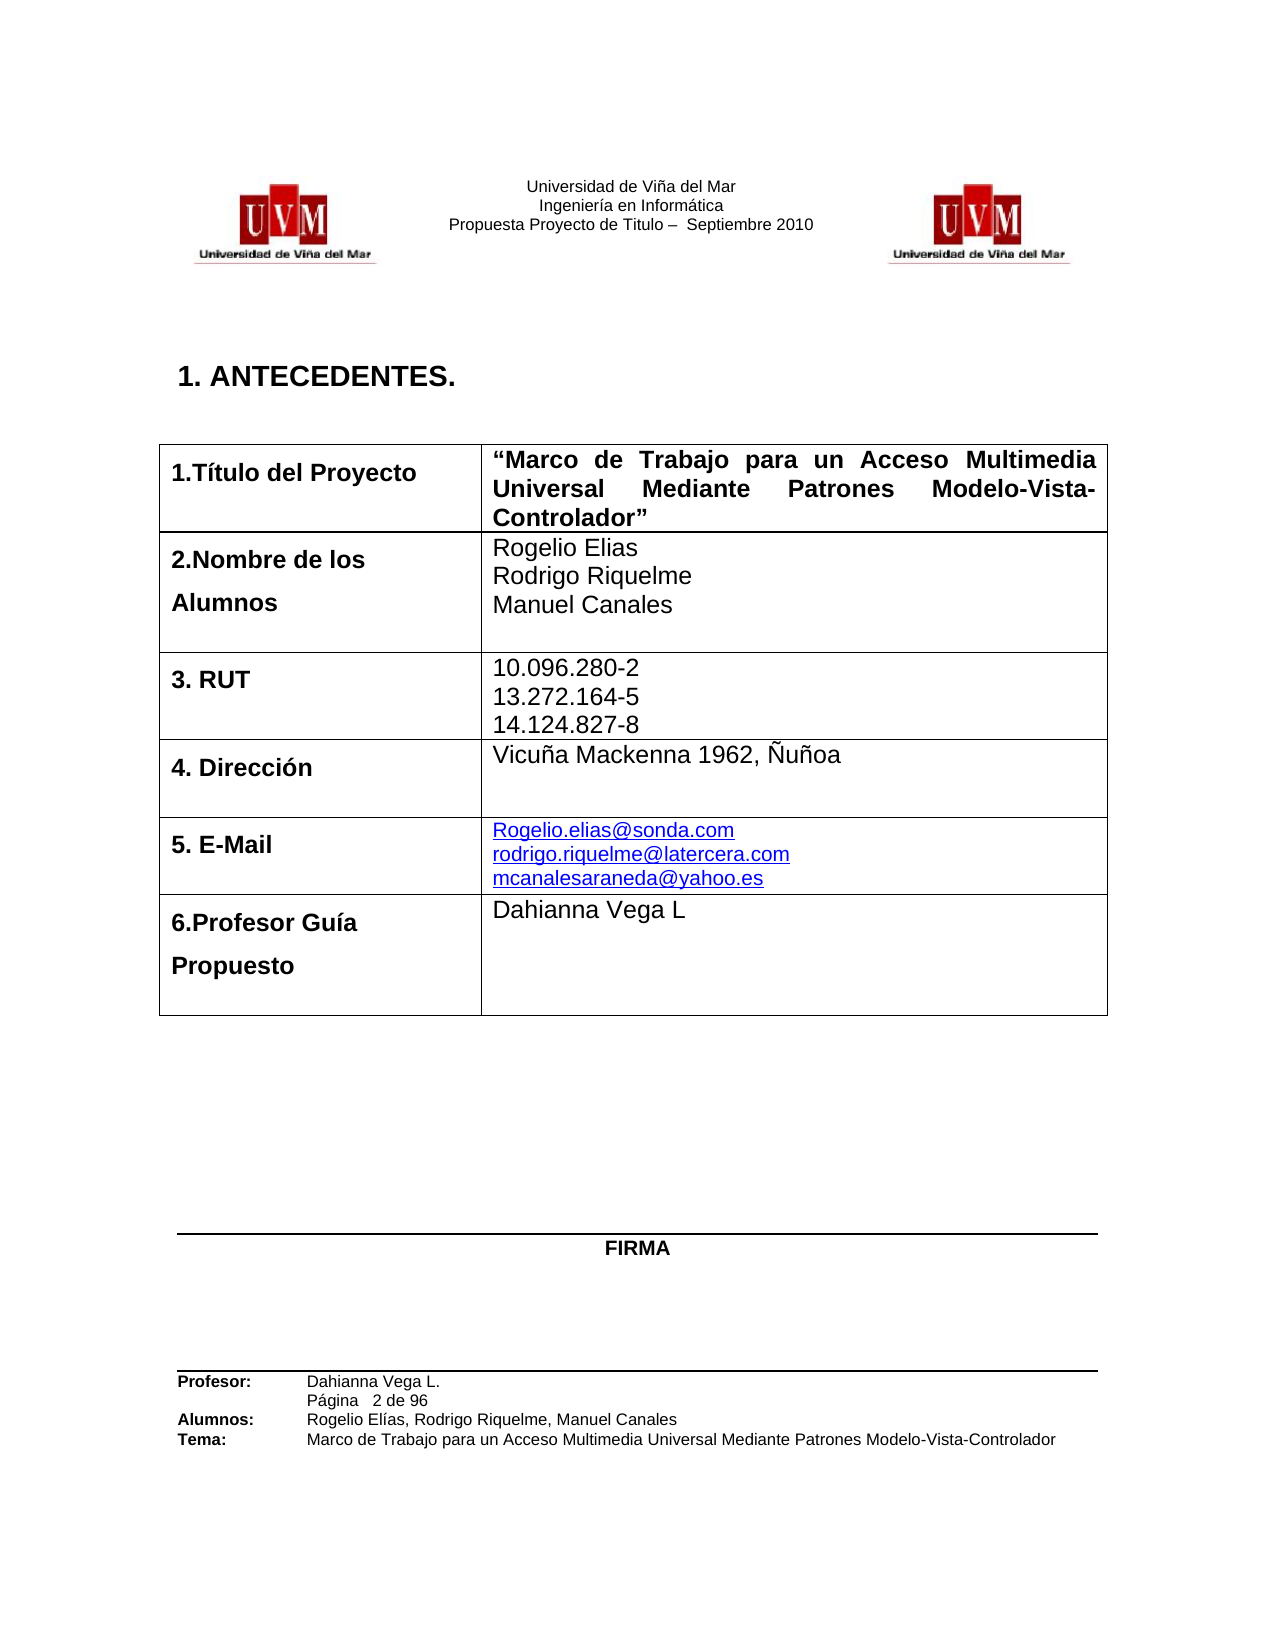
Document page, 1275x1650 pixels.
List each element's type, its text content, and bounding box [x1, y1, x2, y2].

subtitle 1. ANTECEDENTES. [177, 359, 1098, 392]
table_cell 4. Dirección [160, 740, 481, 817]
table_header “Marco de Trabajo para un Acceso Multimedia Universal Mediante Patrones Modelo-Vista-Controlador” [482, 445, 1107, 531]
table_cell Vicuña Mackenna 1962, Ñuñoa [482, 740, 1107, 817]
table_cell 3. RUT [160, 653, 481, 739]
table_cell 2.Nombre de los Alumnos [160, 533, 481, 652]
table_cell Rogelio Elias Rodrigo Riquelme Manuel Canales [482, 533, 1107, 652]
table_cell 6.Profesor Guía Propuesto [160, 895, 481, 1014]
picture [177, 176, 390, 267]
table_header 1.Título del Proyecto [160, 445, 481, 531]
picture [871, 176, 1084, 267]
table_cell Rogelio.elias@sonda.com rodrigo.riquelme@latercera.com mcanalesaraneda@yahoo.es [482, 818, 1107, 894]
text FIRMA [177, 1235, 1098, 1259]
table_cell Dahianna Vega L [482, 895, 1107, 1014]
table_cell 5. E-Mail [160, 818, 481, 894]
table_cell 10.096.280-2 13.272.164-5 14.124.827-8 [482, 653, 1107, 739]
